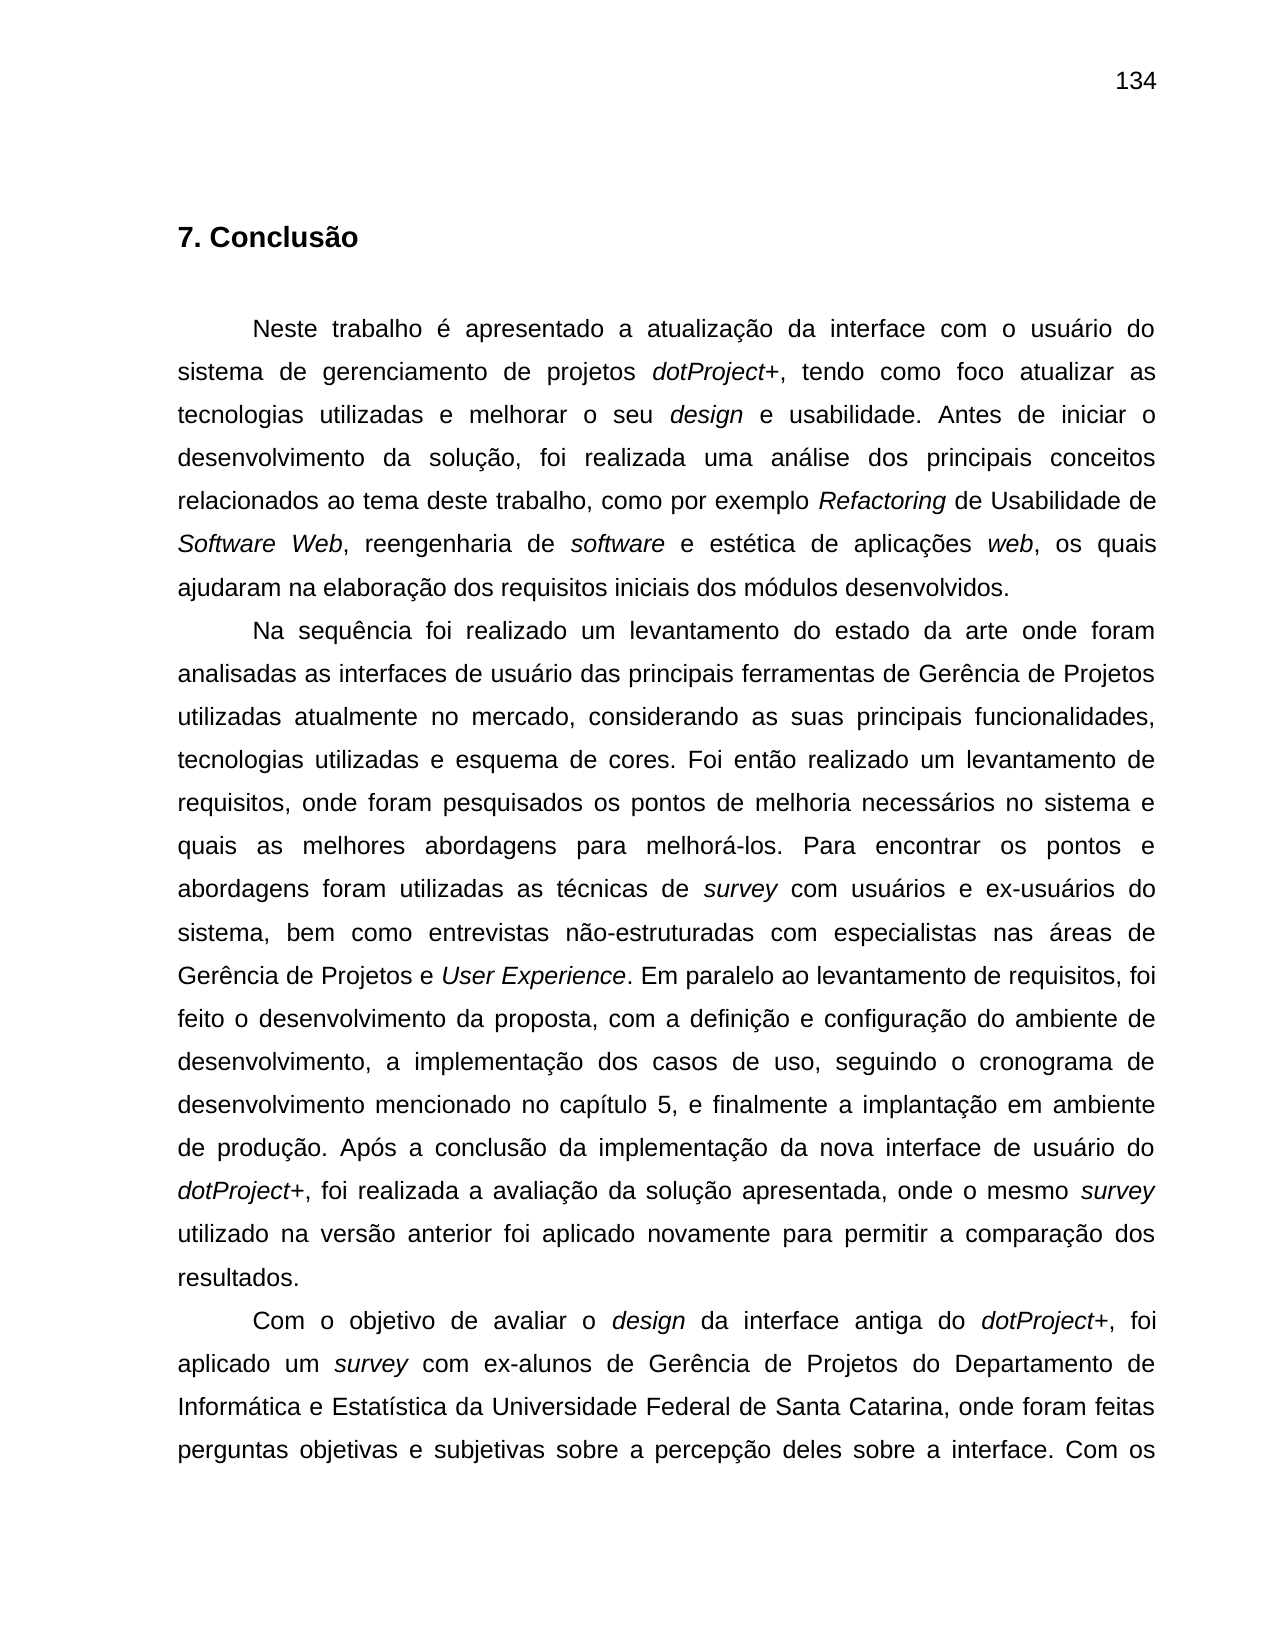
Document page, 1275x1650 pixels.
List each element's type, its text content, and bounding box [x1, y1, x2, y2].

subtitle 7. Conclusão [177, 220, 1157, 254]
text Na sequência foi realizado um levantamento do estado da arte onde foram analisadas as interfaces de usuário das principais ferramentas de Gerência de Projetos utilizadas atualmente no mercado, considerando as suas principais funcionalidades, tecnologias utilizadas e esquema de cores. Foi então realizado um levantamento de requisitos, onde foram pesquisados os pontos de melhoria necessários no sistema e quais as melhores abordagens para melhorá-los. Para encontrar os pontos e abordagens foram utilizadas as técnicas de survey com usuários e ex-usuários do sistema, bem como entrevistas não-estruturadas com especialistas nas áreas de Gerência de Projetos e User Experience. Em paralelo ao levantamento de requisitos, foi feito o desenvolvimento da proposta, com a definição e configuração do ambiente de desenvolvimento, a implementação dos casos de uso, seguindo o cronograma de desenvolvimento mencionado no capítulo 5, e finalmente a implantação em ambiente de produção. Após a conclusão da implementação da nova interface de usuário do dotProject+, foi realizada a avaliação da solução apresentada, onde o mesmo survey utilizado na versão anterior foi aplicado novamente para permitir a comparação dos resultados. [177, 616, 1157, 1291]
text Neste trabalho é apresentado a atualização da interface com o usuário do sistema de gerenciamento de projetos dotProject+, tendo como foco atualizar as tecnologias utilizadas e melhorar o seu design e usabilidade. Antes de iniciar o desenvolvimento da solução, foi realizada uma análise dos principais conceitos relacionados ao tema deste trabalho, como por exemplo Refactoring de Usabilidade de Software Web, reengenharia de software e estética de aplicações web, os quais ajudaram na elaboração dos requisitos iniciais dos módulos desenvolvidos. [177, 314, 1157, 601]
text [177, 1306, 1157, 1464]
